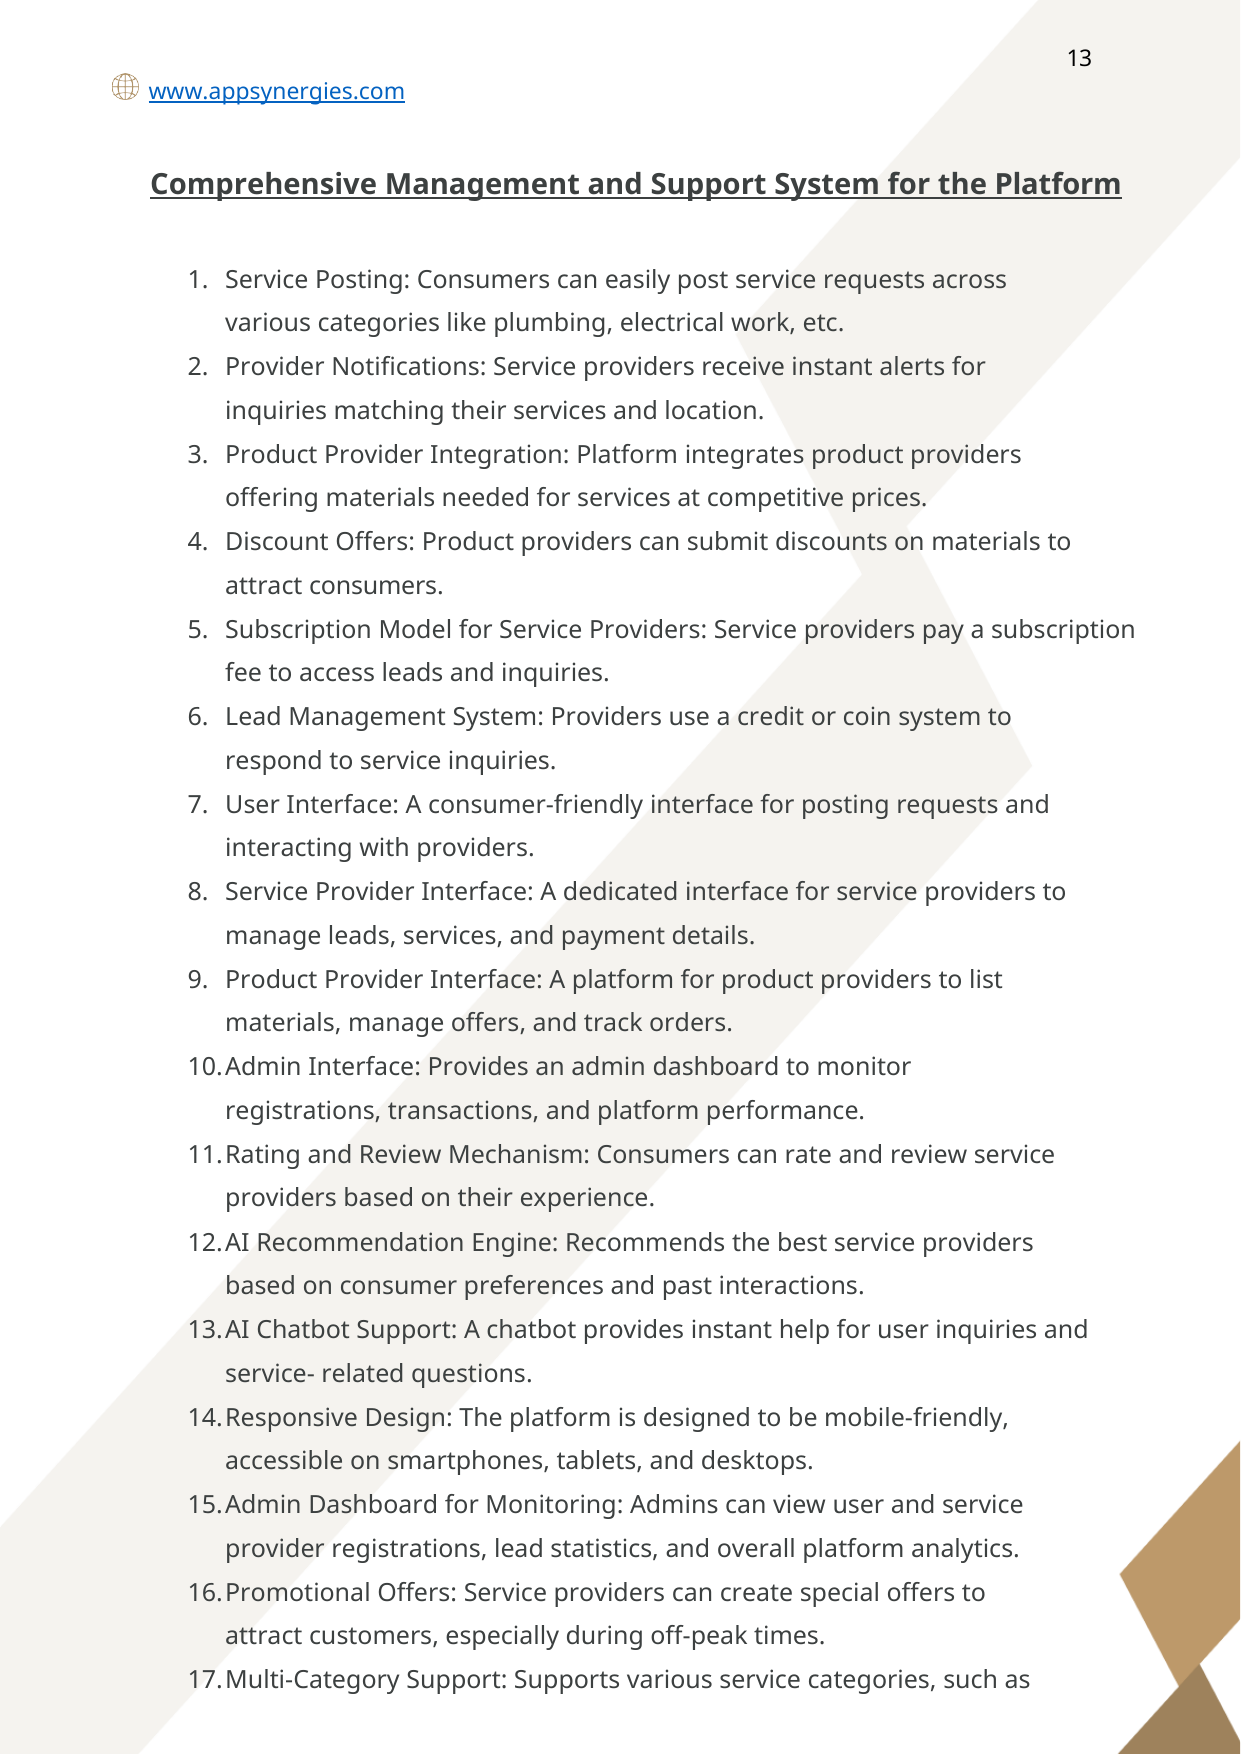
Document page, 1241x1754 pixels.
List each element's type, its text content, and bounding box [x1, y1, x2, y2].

list User Interface: A consumer-friendly interface for posting requests and interacting with providers. [187, 786, 1146, 864]
list Promotional Offers: Service providers can create special offers to attract customers, especially during off-peak times. [187, 1574, 1047, 1652]
list Service Posting: Consumers can easily post service requests across various categories like plumbing, electrical work, etc. [187, 261, 1055, 339]
text 13 [1066, 42, 1240, 73]
list Provider Notifications: Service providers receive instant alerts for inquiries matching their services and location. [187, 349, 1067, 426]
list AI Chatbot Support: A chatbot provides instant help for user inquiries and service- related questions. [187, 1312, 1148, 1389]
list AI Recommendation Engine: Recommends the best service providers based on consumer preferences and past interactions. [187, 1224, 1098, 1302]
list Admin Interface: Provides an admin dashboard to monitor registrations, transactions, and platform performance. [187, 1049, 1032, 1127]
list Product Provider Interface: A platform for product providers to list materials, manage offers, and track orders. [187, 962, 1099, 1039]
list Admin Dashboard for Monitoring: Admins can view user and service provider registrations, lead statistics, and overall platform analytics. [187, 1487, 1078, 1564]
text www.appsynergies.com [112, 74, 1240, 106]
text Comprehensive Management and Support System for the Platform [150, 163, 1240, 203]
list Discount Offers: Product providers can submit discounts on materials to attract consumers. [187, 524, 1117, 601]
list Product Provider Integration: Platform integrates product providers offering materials needed for services at competitive prices. [187, 436, 1081, 514]
list Service Provider Interface: A dedicated interface for service providers to manage leads, services, and payment details. [187, 874, 1140, 952]
list Rating and Review Mechanism: Consumers can rate and review service providers based on their experience. [187, 1137, 1127, 1214]
picture [0, 0, 1241, 1754]
list Responsive Design: The platform is designed to be mobile-friendly, accessible on smartphones, tablets, and desktops. [187, 1399, 1133, 1477]
list Subscription Model for Service Providers: Service providers pay a subscription fee to access leads and inquiries. [187, 611, 1138, 689]
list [187, 1662, 1111, 1696]
list Lead Management System: Providers use a credit or coin system to respond to service inquiries. [187, 699, 1101, 777]
